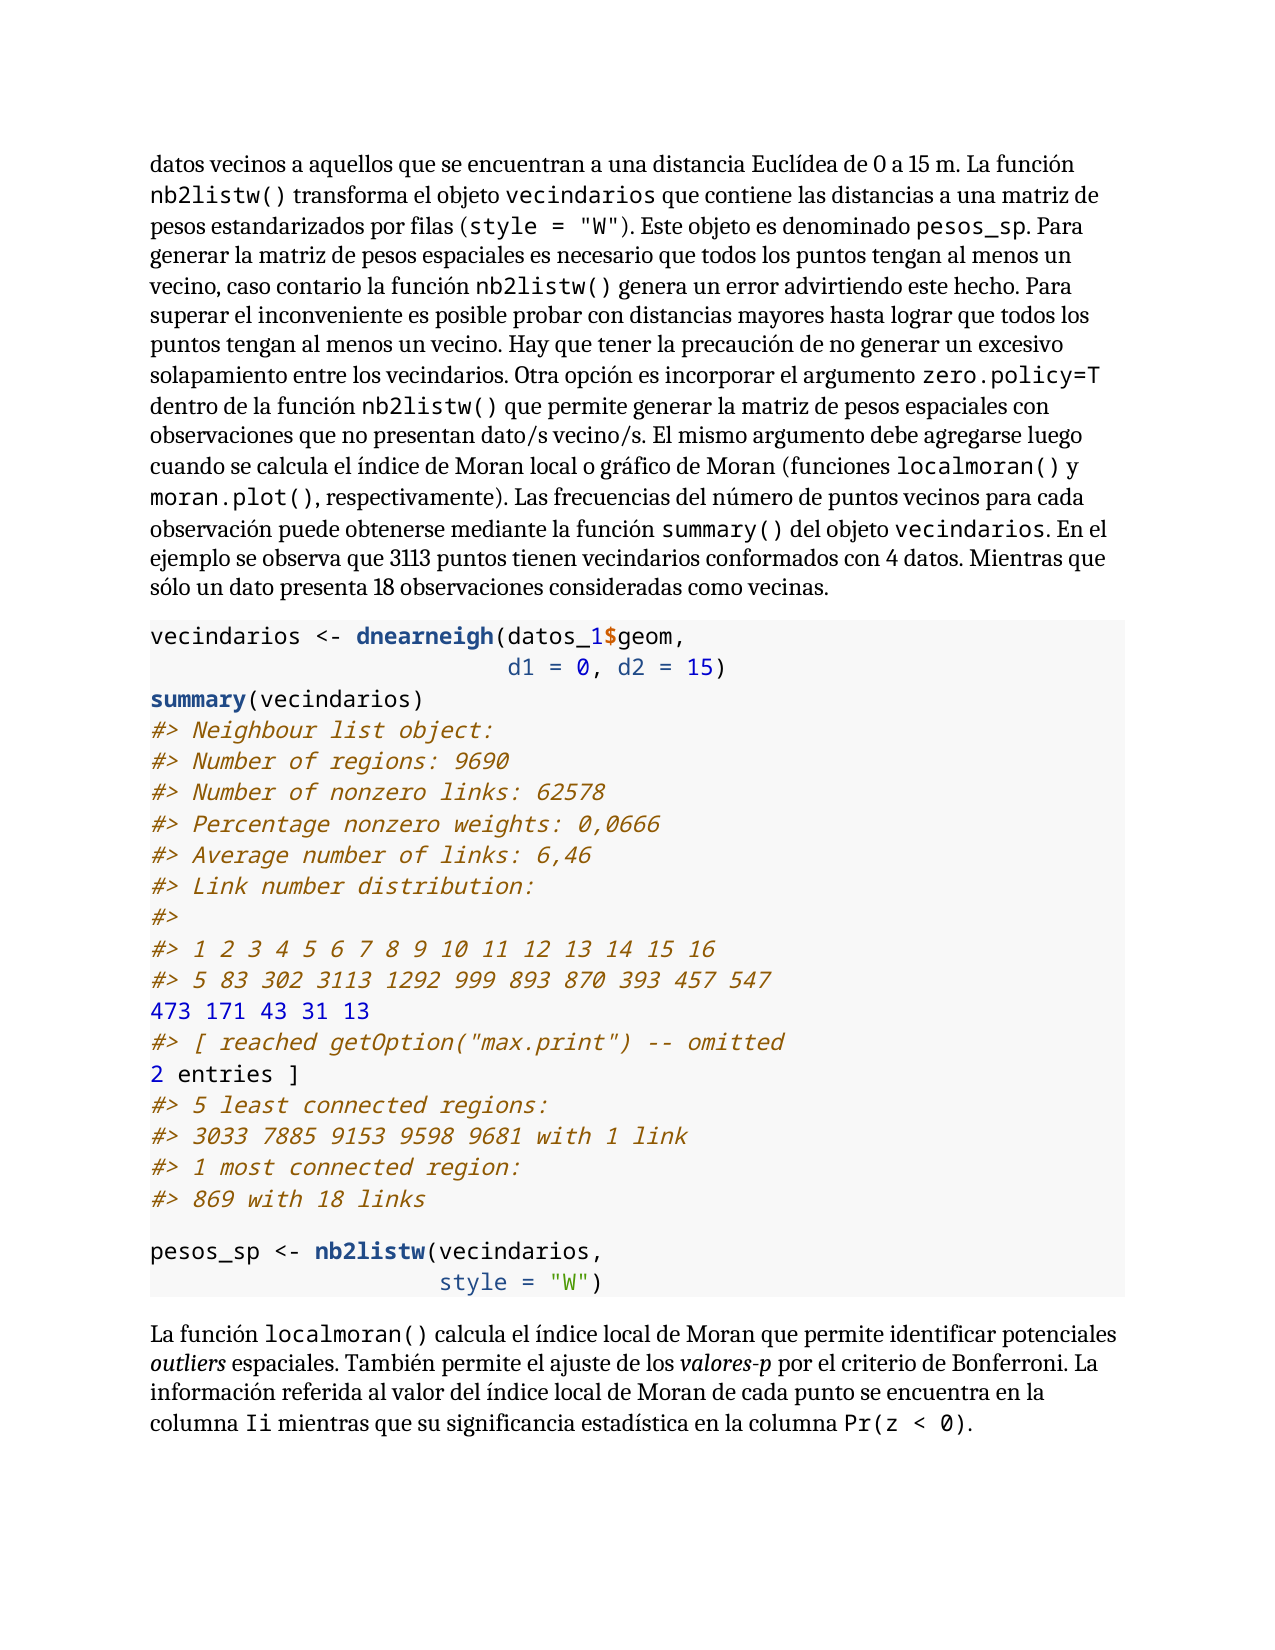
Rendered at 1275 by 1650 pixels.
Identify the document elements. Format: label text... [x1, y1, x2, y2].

text La función localmoran() calcula el índice local de Moran que permite identificar potenciales outliers espaciales. También permite el ajuste de los valores-p por el criterio de Bonferroni. La información referida al valor del índice local de Moran de cada punto se encuentra en la columna Ii mientras que su significancia estadística en la columna Pr(z < 0). [150, 1318, 1125, 1438]
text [150, 150, 1125, 601]
text pesos_sp <- nb2listw(vecindarios, style = "W") [150, 1234, 1125, 1297]
text vecindarios <- dnearneigh(datos_1$geom, d1 = 0, d2 = 15) summary(vecindarios) #> Neighbour list object: #> Number of regions: 9690 #> Number of nonzero links: 62578 #> Percentage nonzero weights: 0,0666 #> Average number of links: 6,46 #> Link number distribution: #> #> 1 2 3 4 5 6 7 8 9 10 11 12 13 14 15 16 #> 5 83 302 3113 1292 999 893 870 393 457 547 473 171 43 31 13 #> [ reached getOption("max.print") -- omitted 2 entries ] #> 5 least connected regions: #> 3033 7885 9153 9598 9681 with 1 link #> 1 most connected region: #> 869 with 18 links [150, 620, 1125, 1214]
